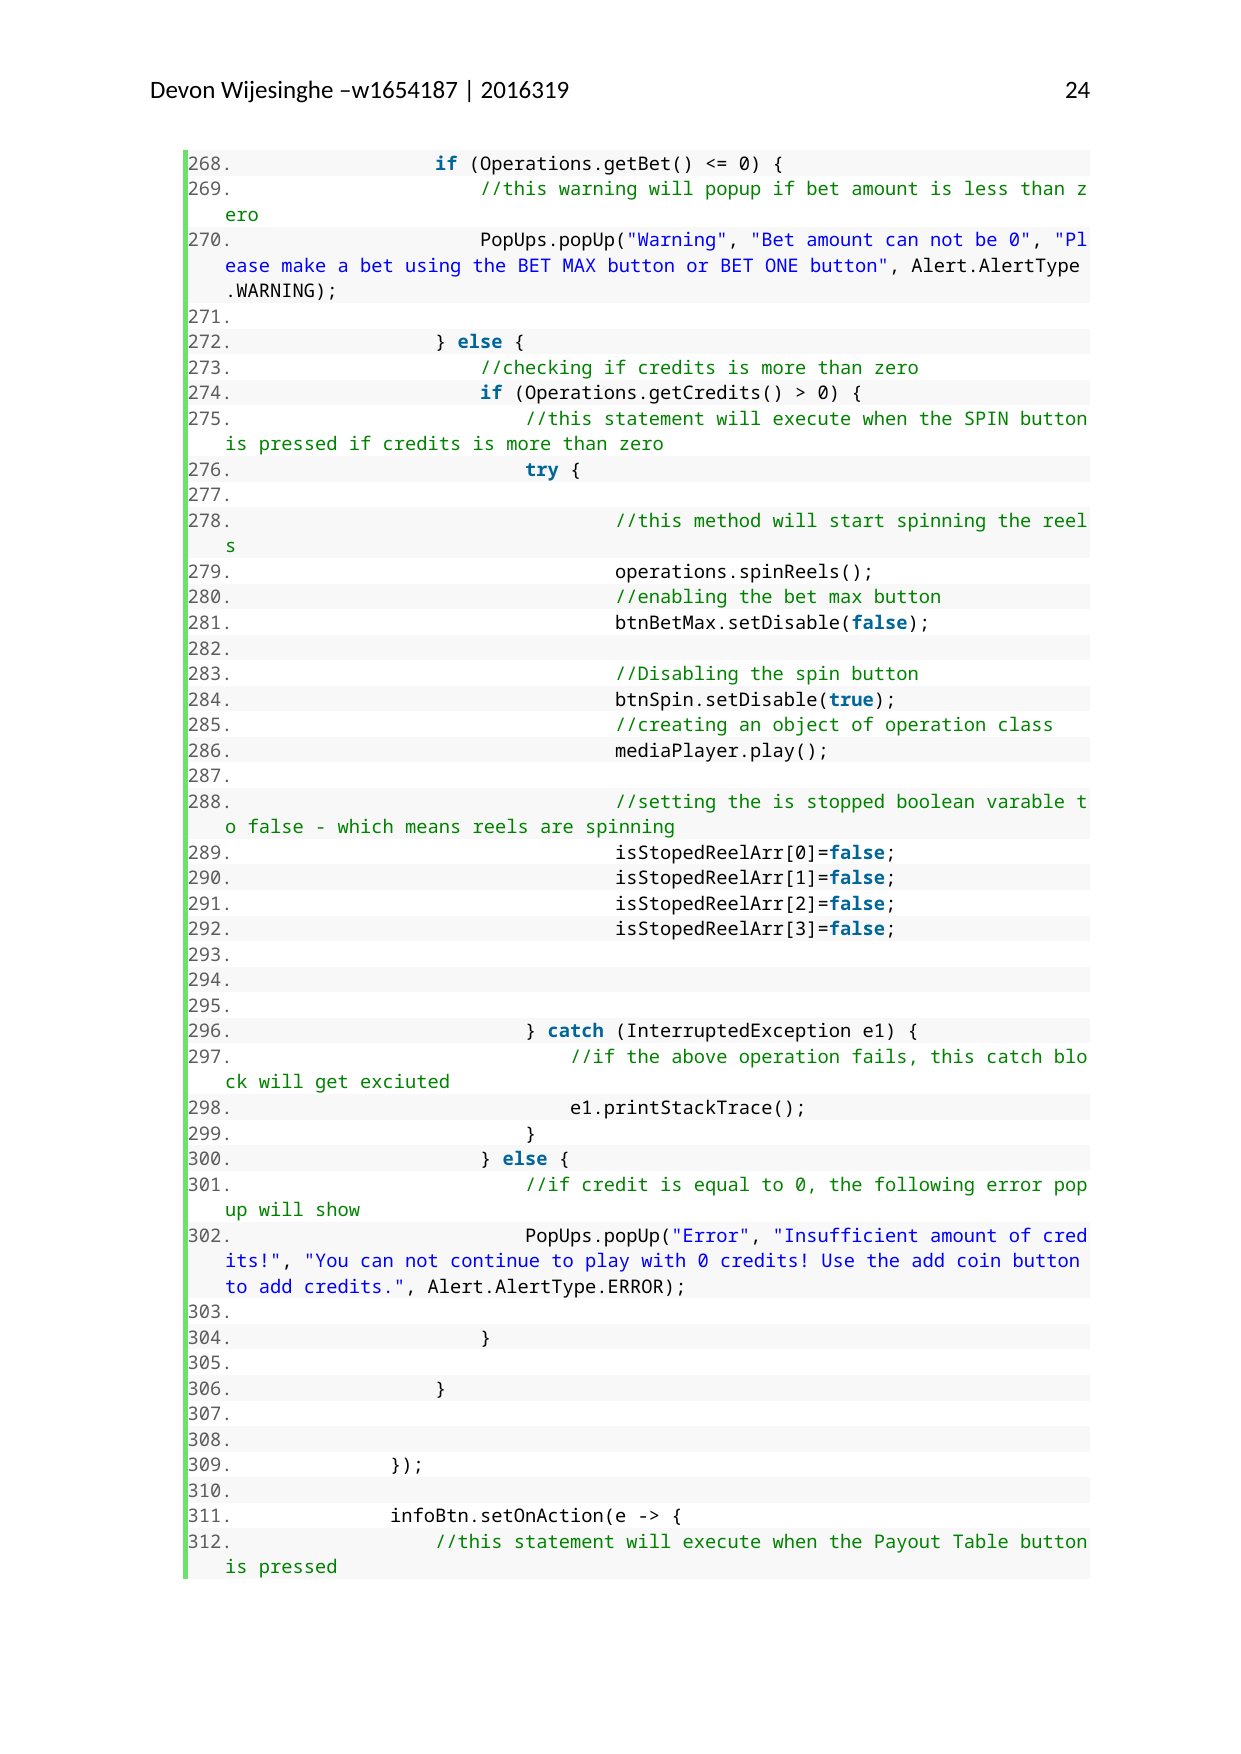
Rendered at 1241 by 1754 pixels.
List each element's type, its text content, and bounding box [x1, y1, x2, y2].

list isStopedReelArr[3]=false; [188, 916, 1090, 941]
list mediaPlayer.play(); [188, 737, 1090, 762]
list } catch (InterruptedException e1) { [188, 1018, 1090, 1043]
list } else { [188, 329, 1090, 354]
list isStopedReelArr[1]=false; [188, 864, 1090, 890]
list //this warning will popup if bet amount is less than zero [188, 176, 1090, 227]
list //enabling the bet max button [188, 584, 1090, 609]
list //if credit is equal to 0, the following error popup will show [188, 1171, 1090, 1222]
list } [188, 1375, 1090, 1401]
list } [188, 1120, 1090, 1145]
list isStopedReelArr[2]=false; [188, 890, 1090, 916]
list //checking if credits is more than zero [188, 354, 1090, 380]
list }); [188, 1452, 1090, 1477]
list try { [188, 456, 1090, 482]
list } else { [188, 1145, 1090, 1171]
list isStopedReelArr[0]=false; [188, 839, 1090, 864]
list //Disabling the spin button [188, 660, 1090, 686]
list PopUps.popUp("Warning", "Bet amount can not be 0", "Please make a bet using the BET MAX button or BET ONE button", Alert.AlertType.WARNING); [188, 227, 1090, 303]
list btnBetMax.setDisable(false); [188, 609, 1090, 635]
list if (Operations.getBet() <= 0) { [188, 150, 1090, 176]
list //this method will start spinning the reels [188, 507, 1090, 558]
list PopUps.popUp("Error", "Insufficient amount of credits!", "You can not continue to play with 0 credits! Use the add coin button to add credits.", Alert.AlertType.ERROR); [188, 1222, 1090, 1298]
list infoBtn.setOnAction(e -> { [188, 1503, 1090, 1528]
list } [188, 1324, 1090, 1349]
list e1.printStackTrace(); [188, 1094, 1090, 1120]
list //if the above operation fails, this catch block will get exciuted [188, 1043, 1090, 1094]
list //setting the is stopped boolean varable to false - which means reels are spinning [188, 788, 1090, 839]
list if (Operations.getCredits() > 0) { [188, 380, 1090, 405]
list operations.spinReels(); [188, 558, 1090, 584]
list //creating an object of operation class [188, 711, 1090, 737]
list //this statement will execute when the SPIN button is pressed if credits is more than zero [188, 405, 1090, 456]
list btnSpin.setDisable(true); [188, 686, 1090, 711]
list //this statement will execute when the Payout Table button is pressed [188, 1528, 1090, 1579]
